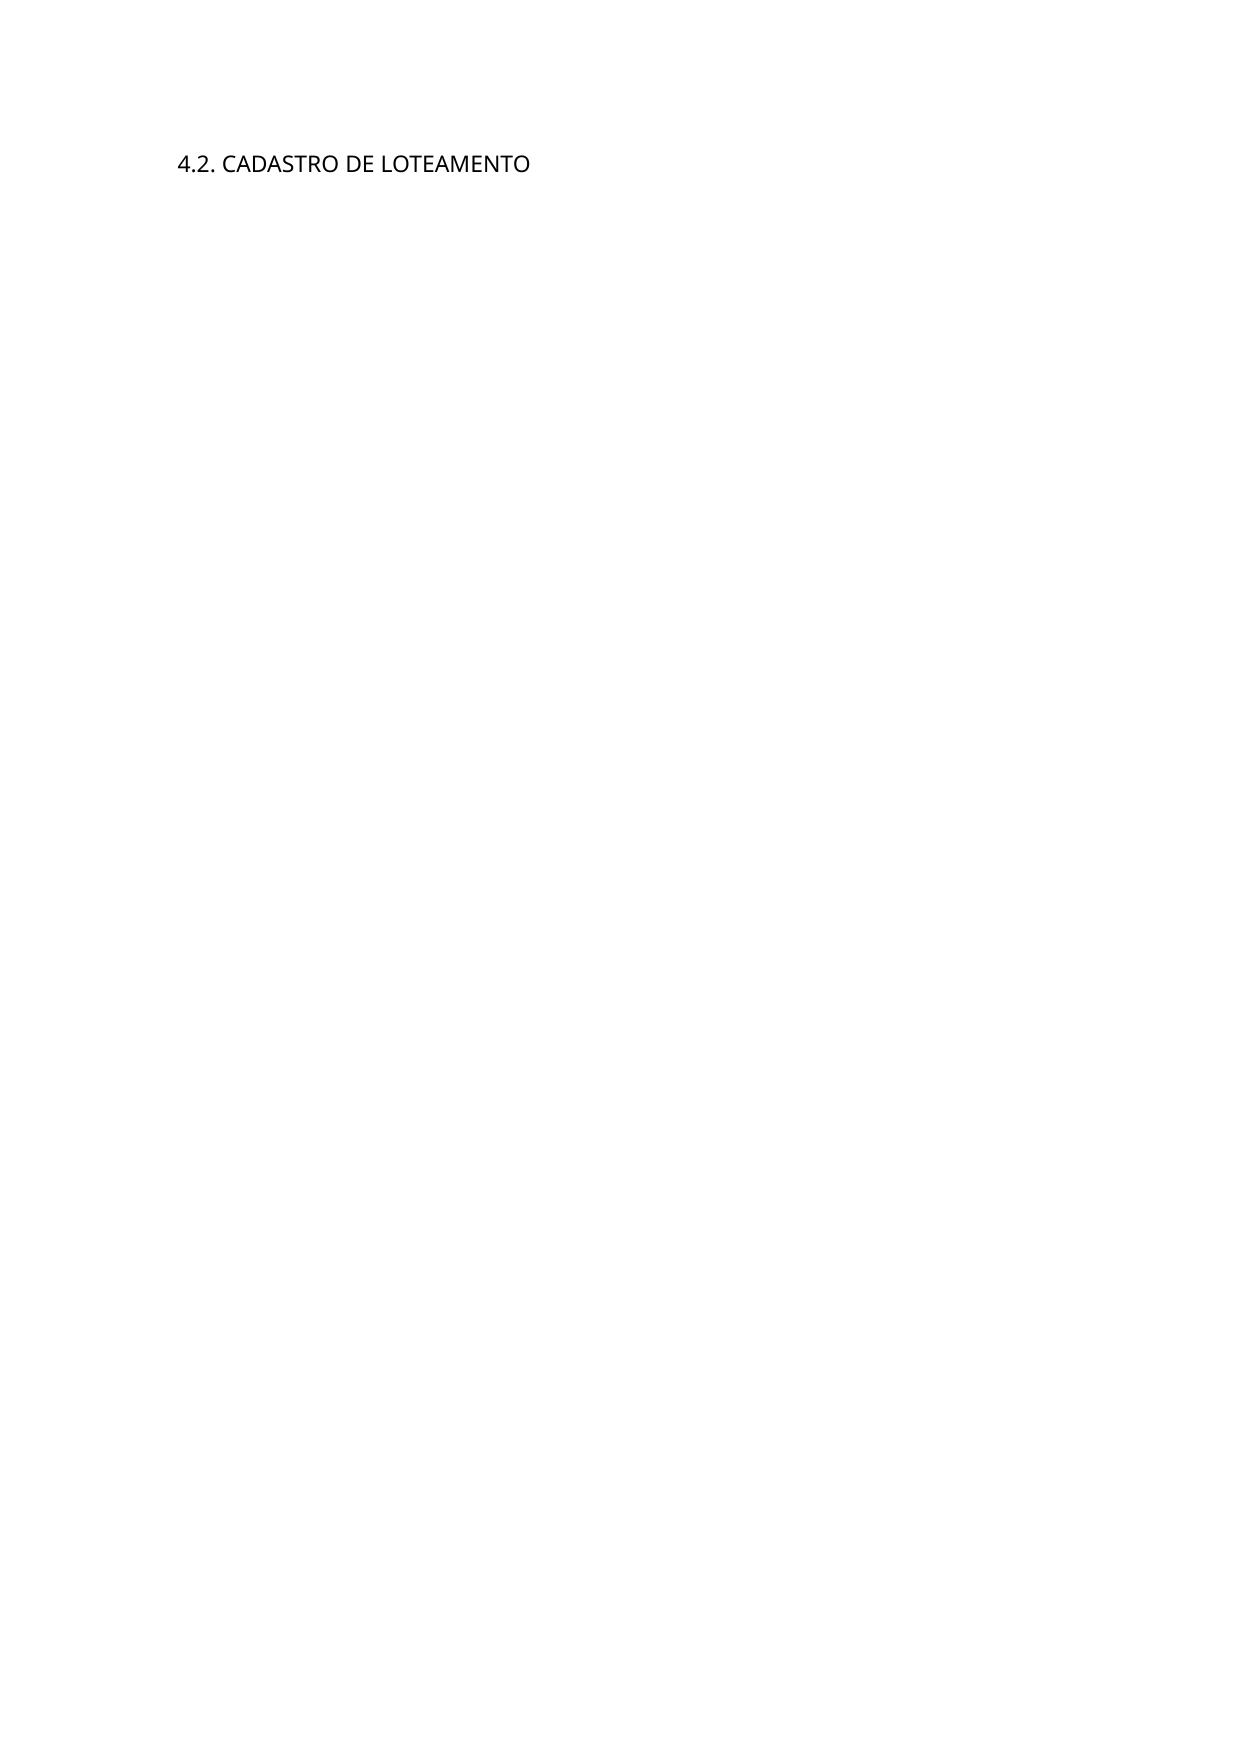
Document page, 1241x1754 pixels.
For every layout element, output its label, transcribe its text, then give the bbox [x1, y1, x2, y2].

text 4.2. CADASTRO DE LOTEAMENTO [177, 148, 1093, 179]
